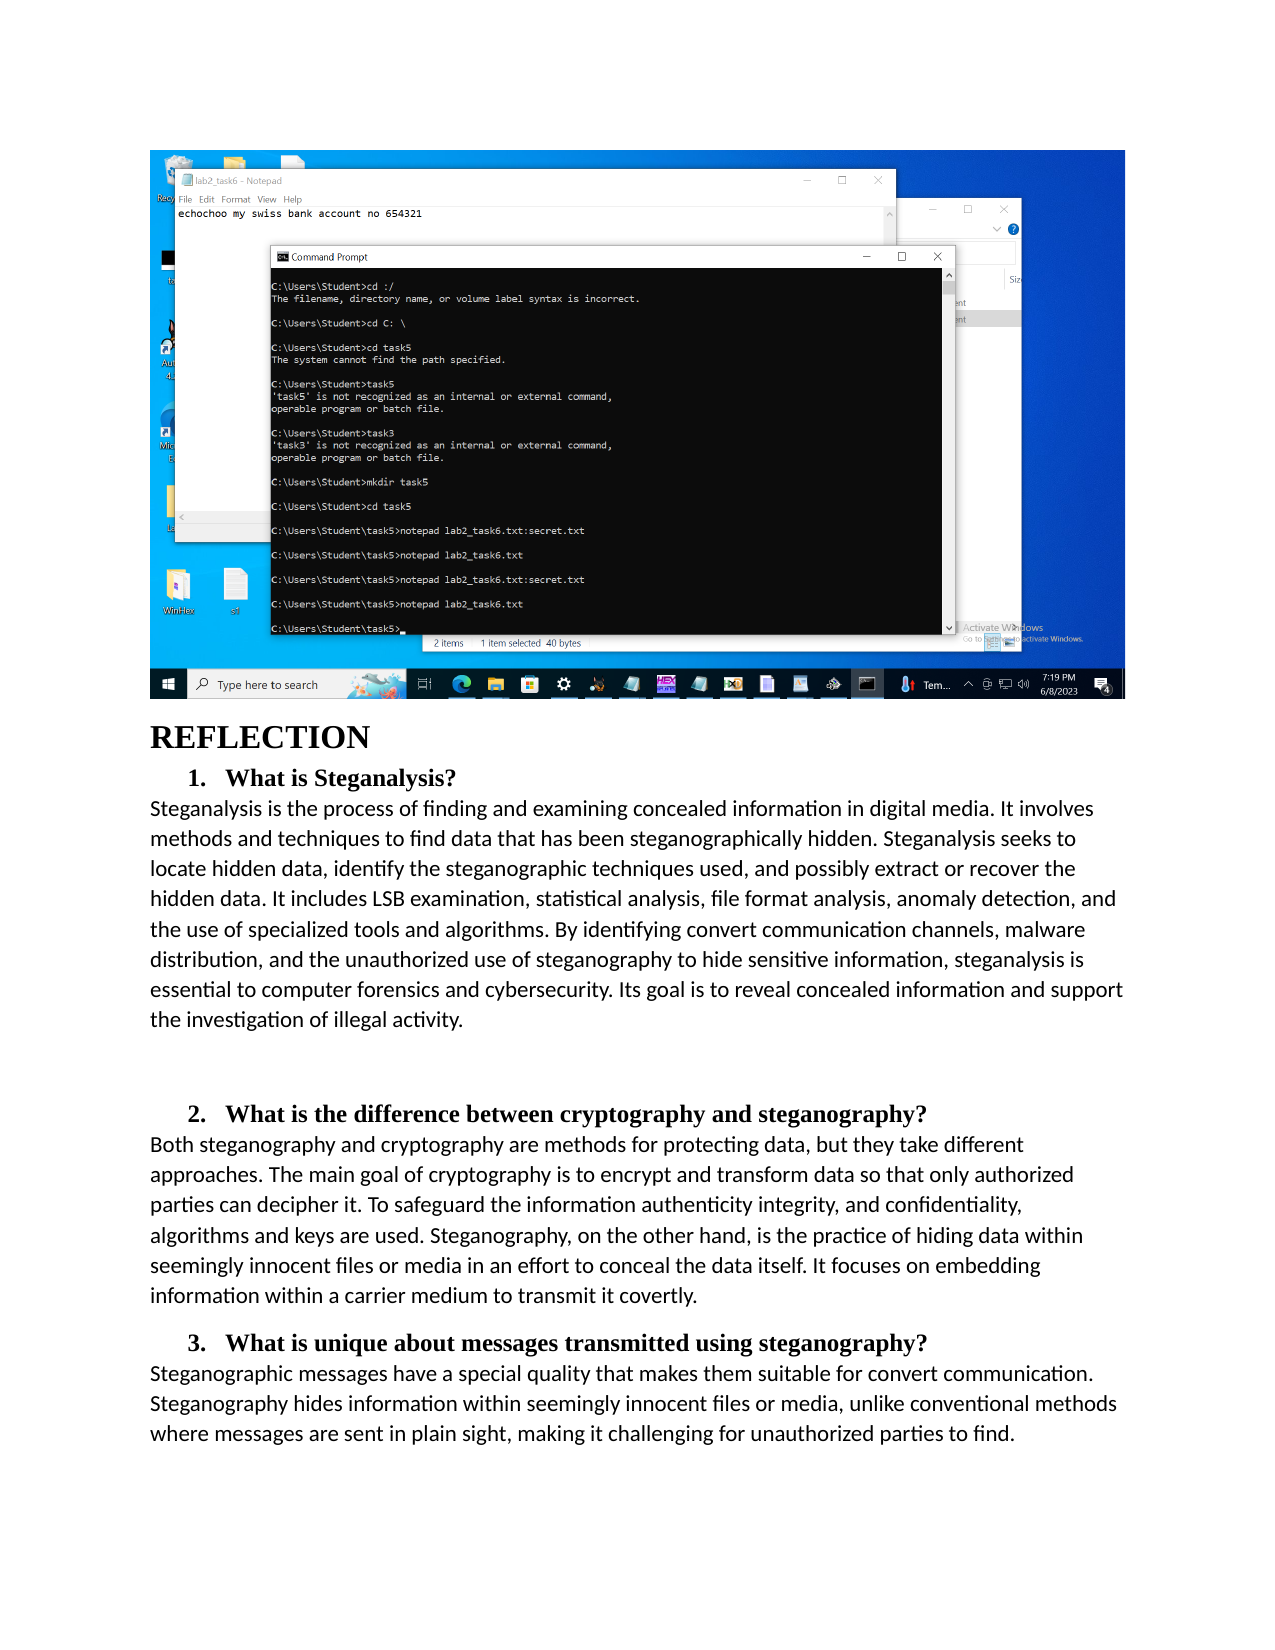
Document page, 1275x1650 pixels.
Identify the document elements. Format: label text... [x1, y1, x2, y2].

subtitle What is Steganalysis? [187, 763, 1125, 792]
picture [224, 568, 247, 599]
picture [167, 570, 190, 600]
subtitle REFLECTION [150, 717, 1125, 756]
text Both steganography and cryptography are methods for protecting data, but they take different approaches. The main goal of cryptography is to encrypt and transform data so that only authorized parties can decipher it. To safeguard the information authenticity integrity, and confidentiality, algorithms and keys are used. Steganography, on the other hand, is the practice of hiding data within seemingly innocent files or media in an effort to conceal the data itself. It focuses on embedding information within a carrier medium to transmit it covertly. [150, 1130, 1125, 1309]
picture [150, 150, 1125, 699]
subtitle What is the difference between cryptography and steganography? [187, 1099, 1125, 1128]
subtitle What is unique about messages transmitted using steganography? [187, 1328, 1125, 1357]
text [150, 1359, 1125, 1447]
text Steganalysis is the process of finding and examining concealed information in digital media. It involves methods and techniques to find data that has been steganographically hidden. Steganalysis seeks to locate hidden data, identify the steganographic techniques used, and possibly extract or recover the hidden data. It includes LSB examination, statistical analysis, file format analysis, anomaly detection, and the use of specialized tools and algorithms. By identifying convert communication channels, malware distribution, and the unauthorized use of steganography to hide sensitive information, steganalysis is essential to computer forensics and cybersecurity. Its goal is to reveal concealed information and support the investigation of illegal activity. [150, 794, 1125, 1033]
